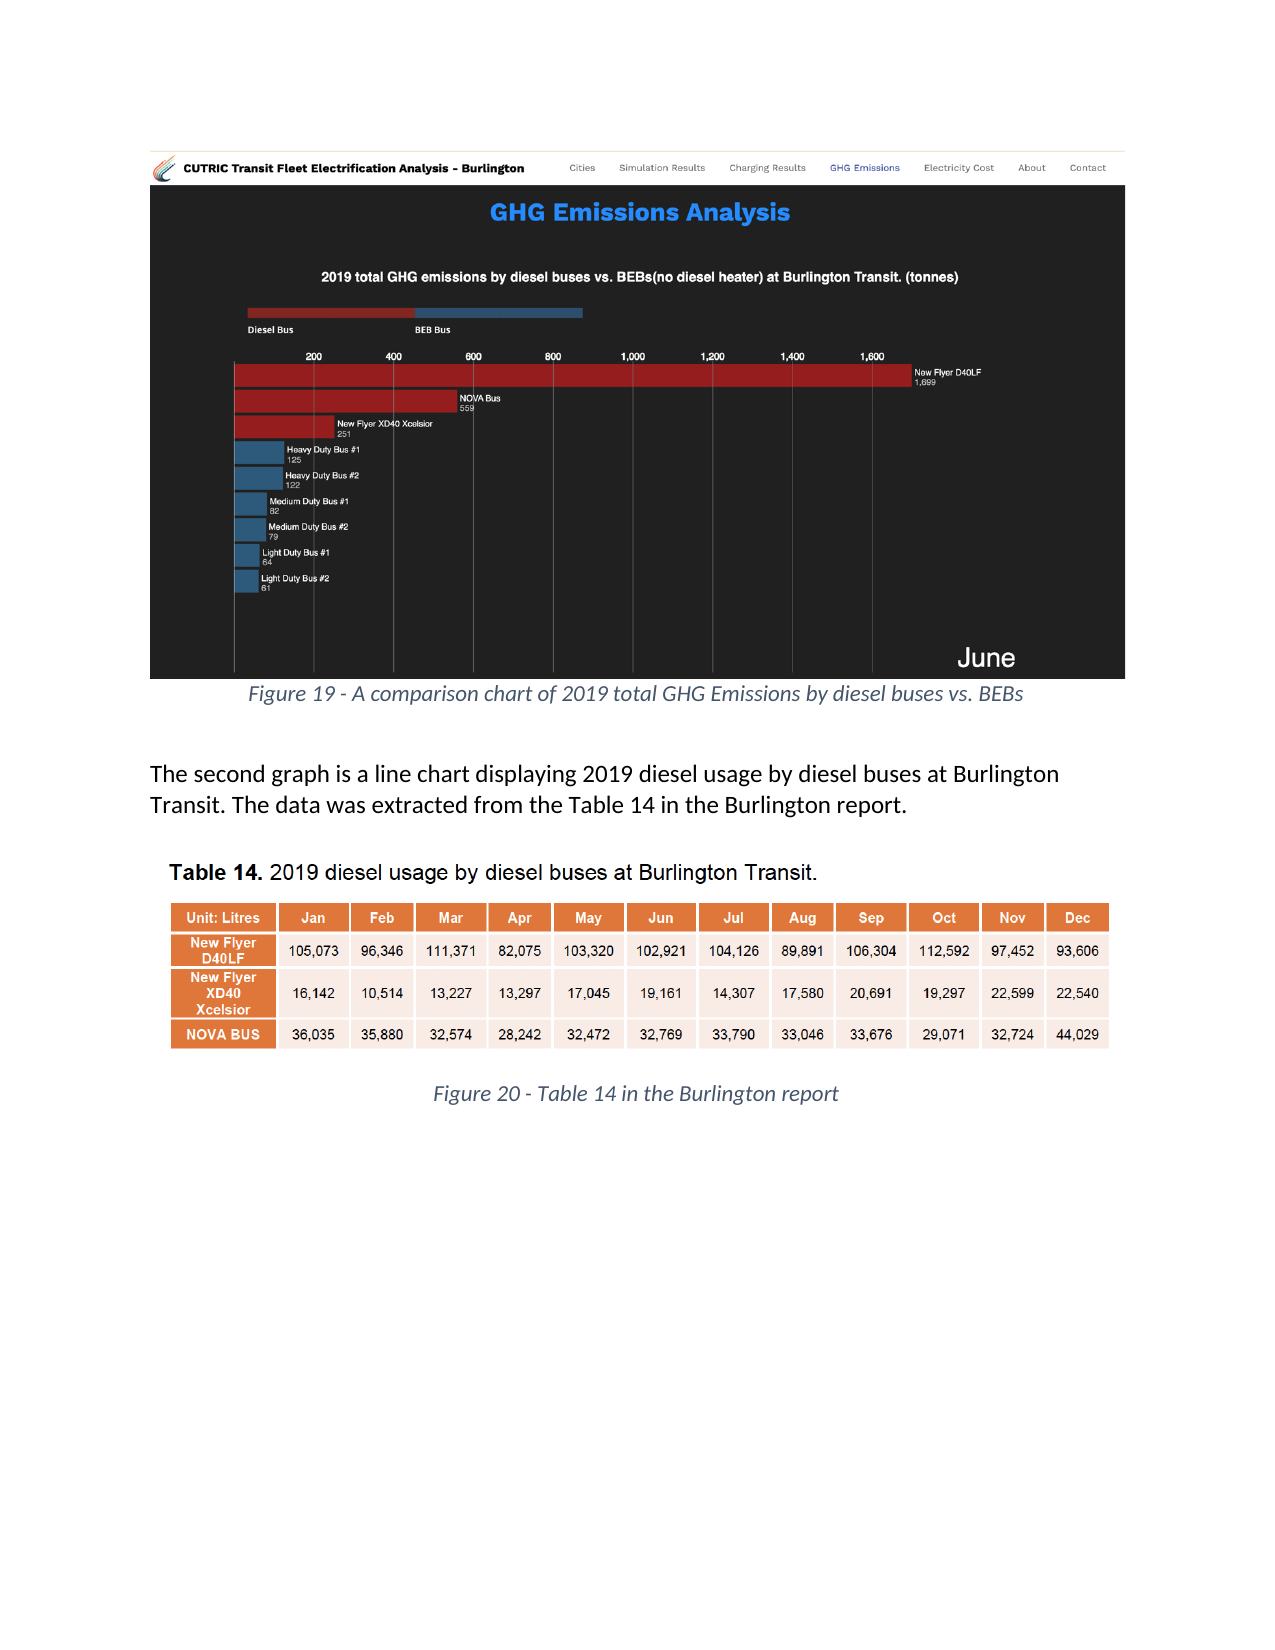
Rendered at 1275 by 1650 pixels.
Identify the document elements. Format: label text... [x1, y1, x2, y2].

text The second graph is a line chart displaying 2019 diesel usage by diesel buses at Burlington Transit. The data was extracted from the Table 14 in the Burlington report. [150, 758, 1125, 819]
picture [150, 150, 1125, 679]
picture [150, 850, 1125, 1080]
